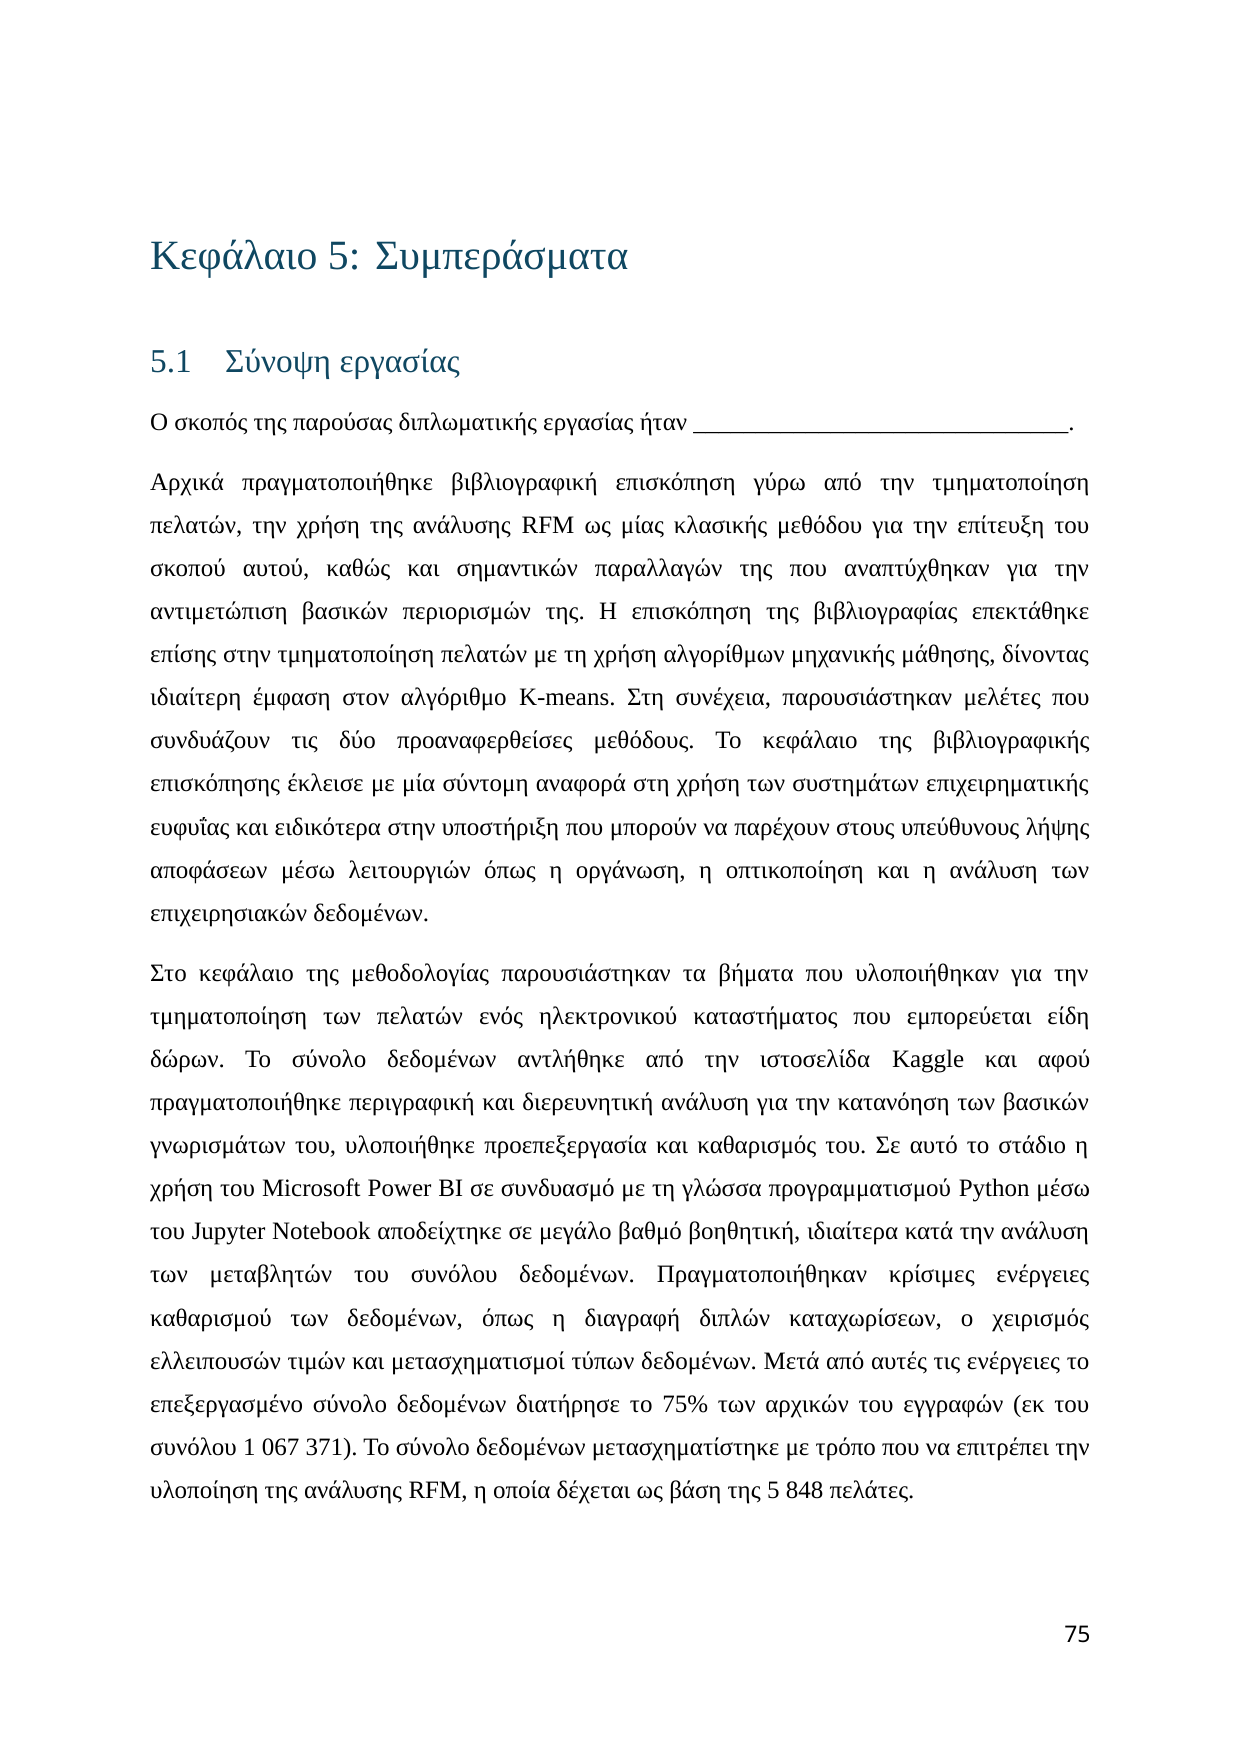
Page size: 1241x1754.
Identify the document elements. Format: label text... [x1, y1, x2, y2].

text Ο σκοπός της παρούσας διπλωματικής εργασίας ήταν ______________________________. [150, 407, 1090, 436]
text Στο κεφάλαιο της μεθοδολογίας παρουσιάστηκαν τα βήματα που υλοποιήθηκαν για την τμηματοποίηση των πελατών ενός ηλεκτρονικού καταστήματος που εμπορεύεται είδη δώρων. Το σύνολο δεδομένων αντλήθηκε από την ιστοσελίδα Kaggle και αφού πραγματοποιήθηκε περιγραφική και διερευνητική ανάλυση για την κατανόηση των βασικών γνωρισμάτων του, υλοποιήθηκε προεπεξεργασία και καθαρισμός του. Σε αυτό το στάδιο η χρήση του Microsoft Power BI σε συνδυασμό με τη γλώσσα προγραμματισμού Python μέσω του Jupyter Notebook αποδείχτηκε σε μεγάλο βαθμό βοηθητική, ιδιαίτερα κατά την ανάλυση των μεταβλητών του συνόλου δεδομένων. Πραγματοποιήθηκαν κρίσιμες ενέργειες καθαρισμού των δεδομένων, όπως η διαγραφή διπλών καταχωρίσεων, ο χειρισμός ελλειπουσών τιμών και μετασχηματισμοί τύπων δεδομένων. Μετά από αυτές τις ενέργειες το επεξεργασμένο σύνολο δεδομένων διατήρησε το 75% των αρχικών του εγγραφών (εκ του συνόλου 1 067 371). Το σύνολο δεδομένων μετασχηματίστηκε με τρόπο που να επιτρέπει την υλοποίηση της ανάλυσης RFM, η οποία δέχεται ως βάση της 5 848 πελάτες. [150, 958, 1090, 1504]
subtitle Συμπεράσματα [150, 231, 1090, 278]
text Αρχικά πραγματοποιήθηκε βιβλιογραφική επισκόπηση γύρω από την τμηματοποίηση πελατών, την χρήση της ανάλυσης RFM ως μίας κλασικής μεθόδου για την επίτευξη του σκοπού αυτού, καθώς και σημαντικών παραλλαγών της που αναπτύχθηκαν για την αντιμετώπιση βασικών περιορισμών της. Η επισκόπηση της βιβλιογραφίας επεκτάθηκε επίσης στην τμηματοποίηση πελατών με τη χρήση αλγορίθμων μηχανικής μάθησης, δίνοντας ιδιαίτερη έμφαση στον αλγόριθμο K-means. Στη συνέχεια, παρουσιάστηκαν μελέτες που συνδυάζουν τις δύο προαναφερθείσες μεθόδους. Το κεφάλαιο της βιβλιογραφικής επισκόπησης έκλεισε με μία σύντομη αναφορά στη χρήση των συστημάτων επιχειρηματικής ευφυΐας και ειδικότερα στην υποστήριξη που μπορούν να παρέχουν στους υπεύθυνους λήψης αποφάσεων μέσω λειτουργιών όπως η οργάνωση, η οπτικοποίηση και η ανάλυση των επιχειρησιακών δεδομένων. [150, 467, 1090, 927]
subtitle Σύνοψη εργασίας [150, 341, 1090, 379]
